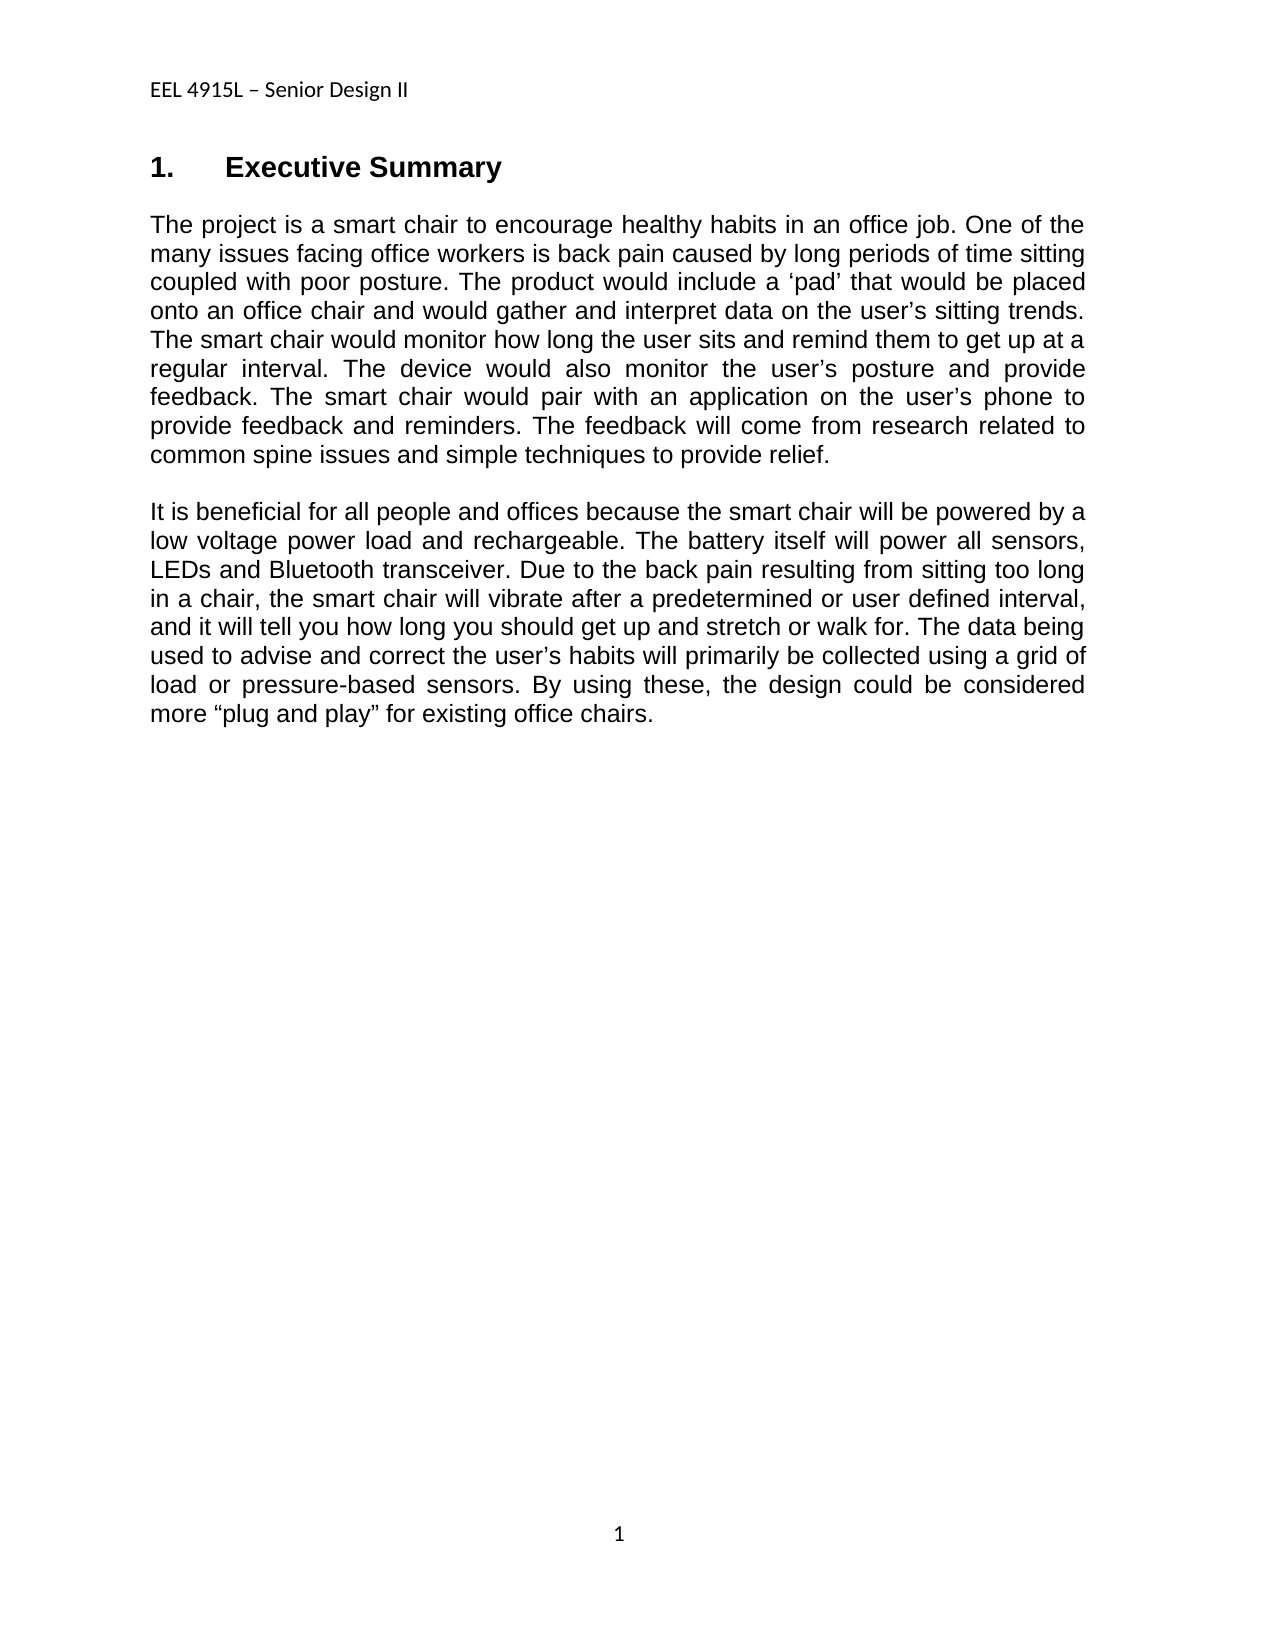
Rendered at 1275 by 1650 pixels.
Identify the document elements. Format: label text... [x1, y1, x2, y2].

text The project is a smart chair to encourage healthy habits in an office job. One of the many issues facing office workers is back pain caused by long periods of time sitting coupled with poor posture. The product would include a ‘pad’ that would be placed onto an office chair and would gather and interpret data on the user’s sitting trends. The smart chair would monitor how long the user sits and remind them to get up at a regular interval. The device would also monitor the user’s posture and provide feedback. The smart chair would pair with an application on the user’s phone to provide feedback and reminders. The feedback will come from research related to common spine issues and simple techniques to provide relief. [150, 210, 1087, 469]
text It is beneficial for all people and offices because the smart chair will be powered by a low voltage power load and rechargeable. The battery itself will power all sensors, LEDs and Bluetooth transceiver. Due to the back pain resulting from sitting too long in a chair, the smart chair will vibrate after a predetermined or user defined interval, and it will tell you how long you should get up and stretch or walk for. The data being used to advise and correct the user’s habits will primarily be collected using a grid of load or pressure-based sensors. By using these, the design could be considered more “plug and play” for existing office chairs. [150, 497, 1087, 727]
subtitle Executive Summary [150, 150, 1087, 183]
